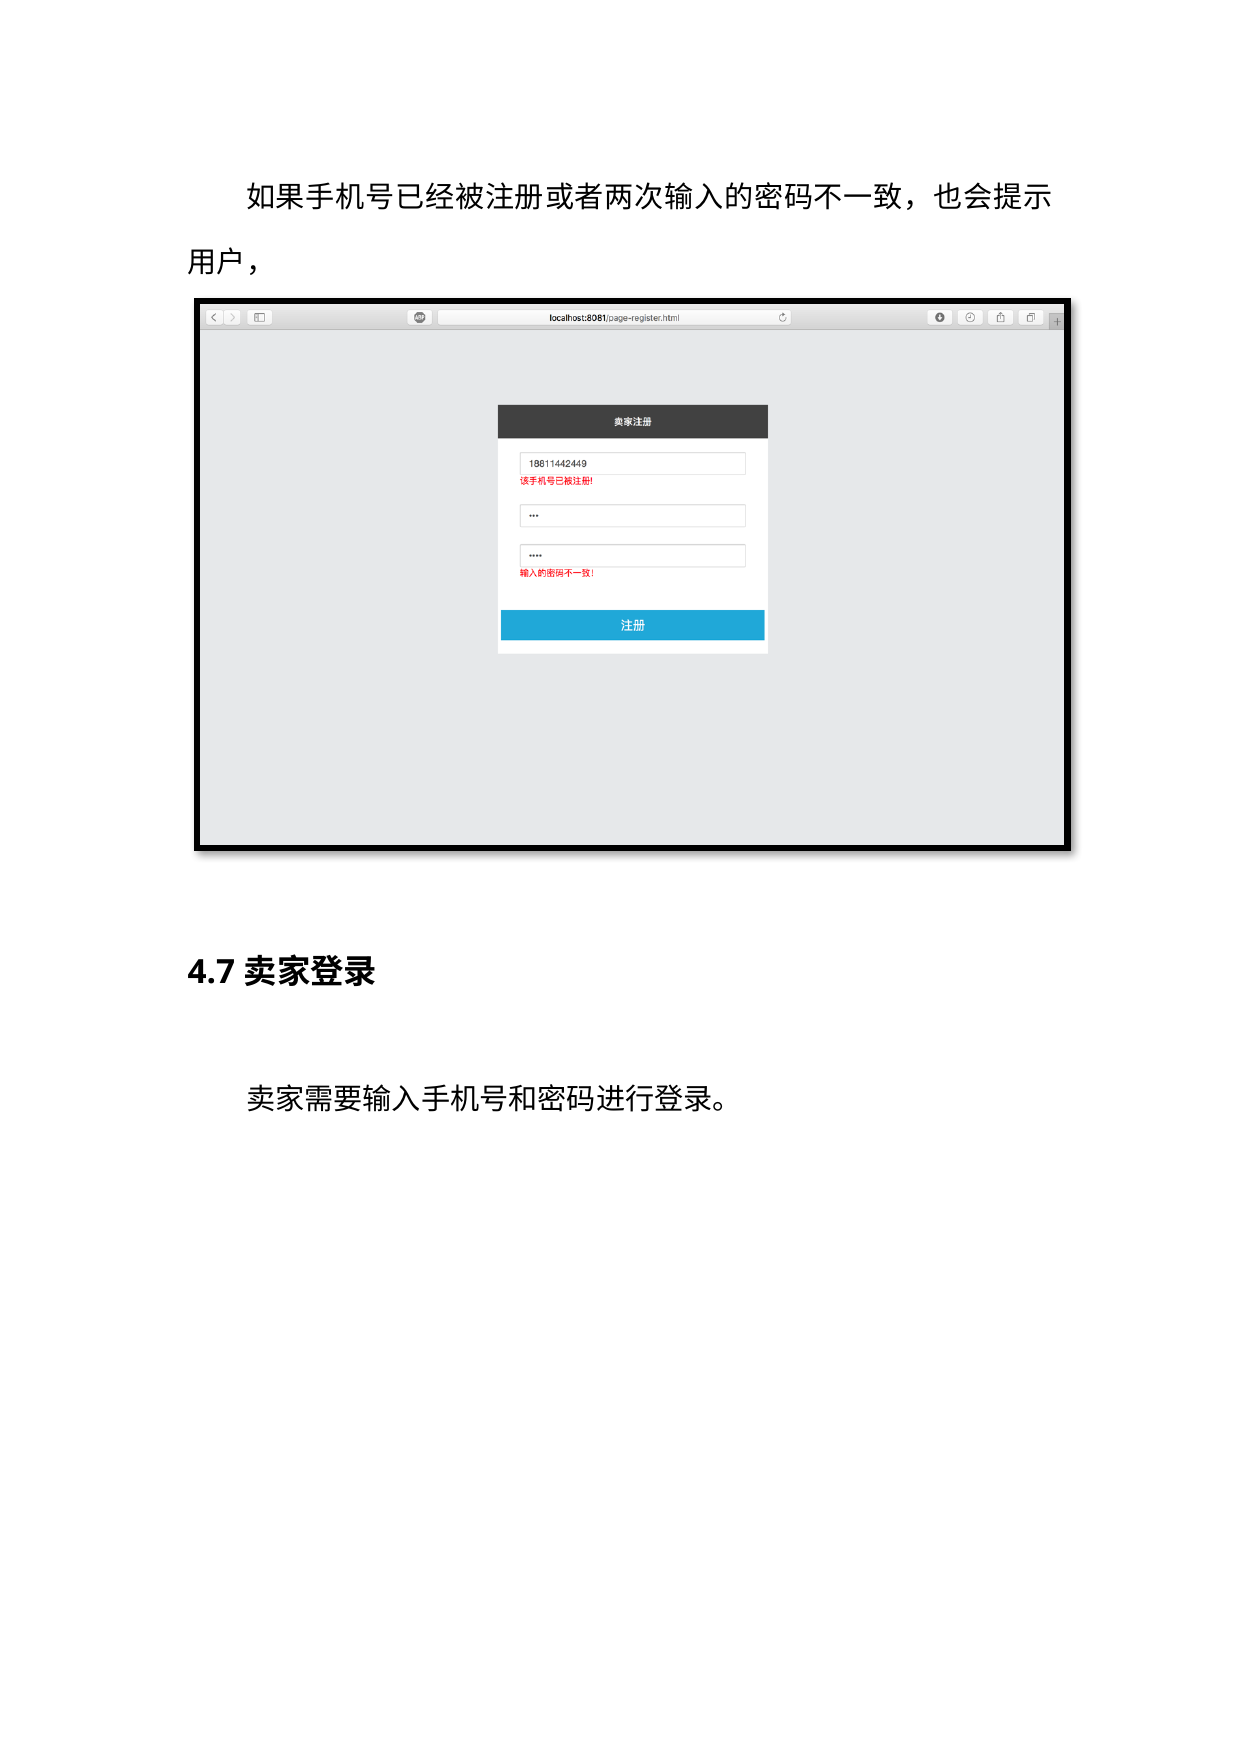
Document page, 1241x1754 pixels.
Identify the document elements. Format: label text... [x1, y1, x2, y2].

text 卖家需要输入手机号和密码进行登录。 [187, 1064, 1053, 1129]
subtitle 4.7 卖家登录 [187, 937, 1053, 1002]
picture [200, 304, 1064, 845]
text 如果手机号已经被注册或者两次输入的密码不一致，也会提示用户， [187, 162, 1053, 292]
